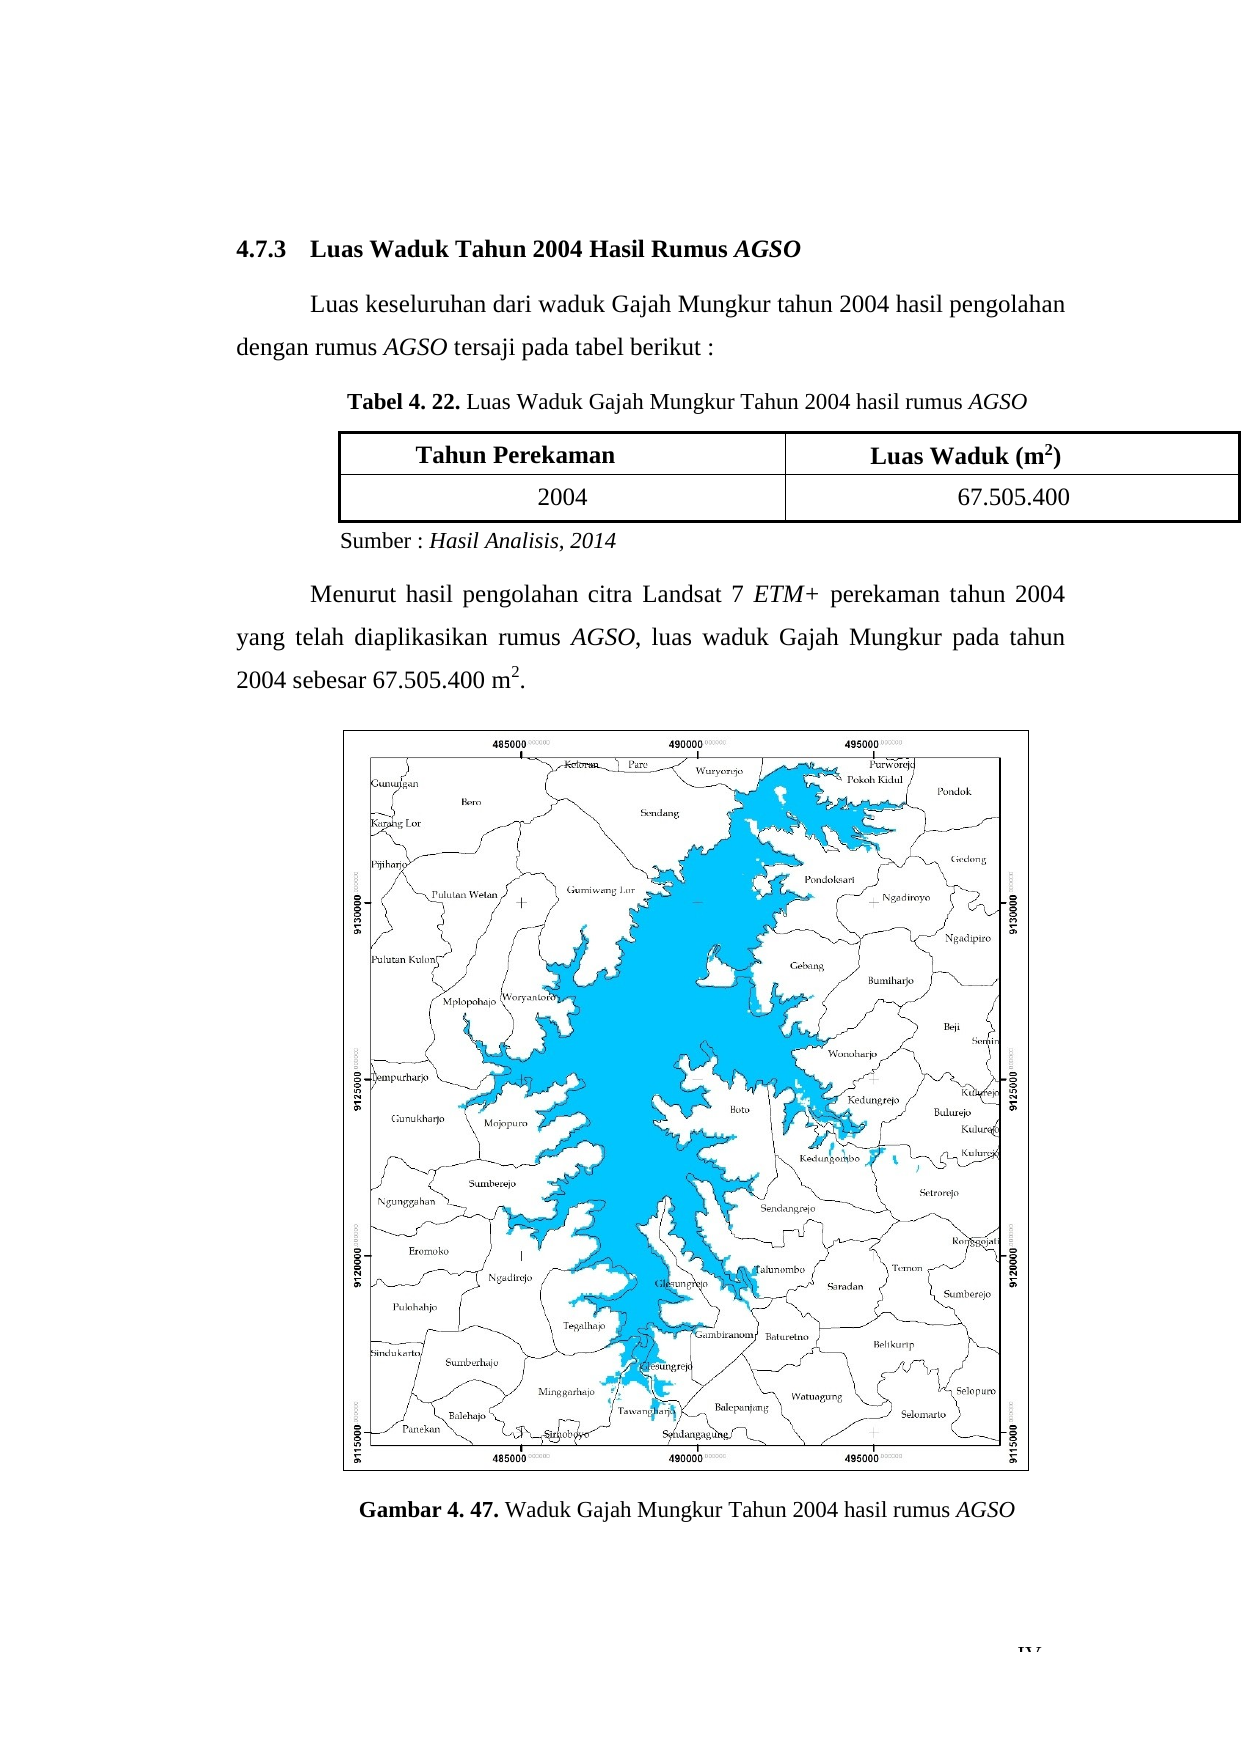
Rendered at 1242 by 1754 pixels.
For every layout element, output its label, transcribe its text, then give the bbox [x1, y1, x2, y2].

table_cell 2004 [341, 475, 785, 520]
text Tabel 4. 22. Luas Waduk Gajah Mungkur Tahun 2004 hasil rumus AGSO [347, 388, 1075, 413]
text 4.7.3 Luas Waduk Tahun 2004 Hasil Rumus AGSO [236, 234, 1075, 263]
text Menurut hasil pengolahan citra Landsat 7 ETM+ perekaman tahun 2004 yang telah diaplikasikan rumus AGSO, luas waduk Gajah Mungkur pada tahun [236, 579, 1068, 651]
picture [344, 731, 1028, 1470]
text 2004 sebesar 67.505.400 m2. [236, 665, 1075, 694]
text Luas keseluruhan dari waduk Gajah Mungkur tahun 2004 hasil pengolahan dengan rumus AGSO tersaji pada tabel berikut : [236, 289, 1069, 361]
text Sumber : Hasil Analisis, 2014 [340, 527, 1075, 554]
table_header Luas Waduk (m2) [786, 434, 1238, 474]
text Gambar 4. 47. Waduk Gajah Mungkur Tahun 2004 hasil rumus AGSO [359, 1497, 1075, 1523]
table_header Tahun Perekaman [341, 434, 785, 474]
table_cell 67.505.400 [786, 475, 1238, 520]
